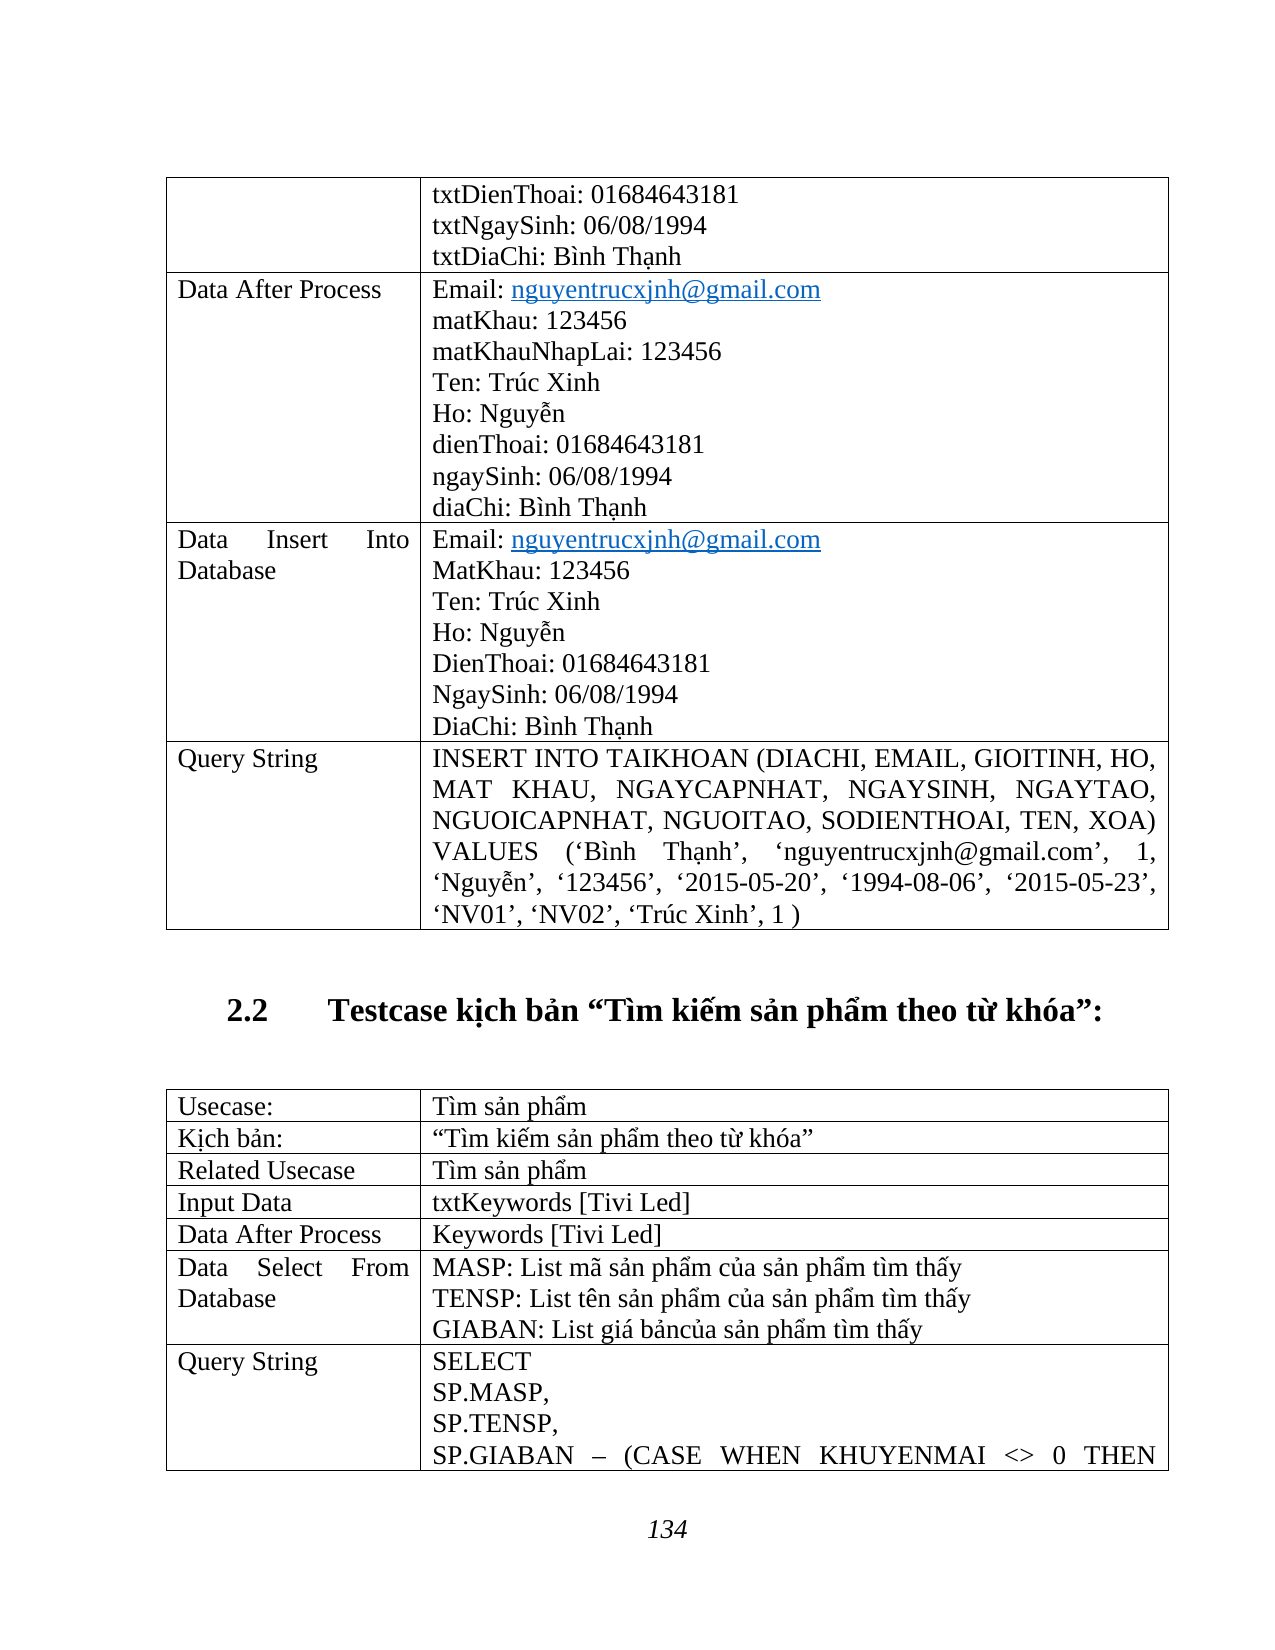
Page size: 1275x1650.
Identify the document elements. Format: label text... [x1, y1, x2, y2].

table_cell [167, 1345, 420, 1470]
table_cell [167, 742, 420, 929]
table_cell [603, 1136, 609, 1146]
subtitle Testcase kịch bản “Tìm kiếm sản phẩm theo từ khóa”: [226, 990, 1157, 1028]
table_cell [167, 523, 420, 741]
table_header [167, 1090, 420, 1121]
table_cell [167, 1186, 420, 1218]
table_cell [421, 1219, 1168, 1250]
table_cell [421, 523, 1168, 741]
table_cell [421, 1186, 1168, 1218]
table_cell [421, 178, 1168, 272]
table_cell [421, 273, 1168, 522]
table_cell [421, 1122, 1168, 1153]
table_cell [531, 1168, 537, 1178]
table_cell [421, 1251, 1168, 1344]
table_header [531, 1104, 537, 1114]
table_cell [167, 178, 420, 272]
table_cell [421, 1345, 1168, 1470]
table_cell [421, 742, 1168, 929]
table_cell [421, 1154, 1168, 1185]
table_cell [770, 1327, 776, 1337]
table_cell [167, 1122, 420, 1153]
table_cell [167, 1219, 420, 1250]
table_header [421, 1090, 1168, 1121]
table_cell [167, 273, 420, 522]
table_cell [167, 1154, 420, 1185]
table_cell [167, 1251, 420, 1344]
